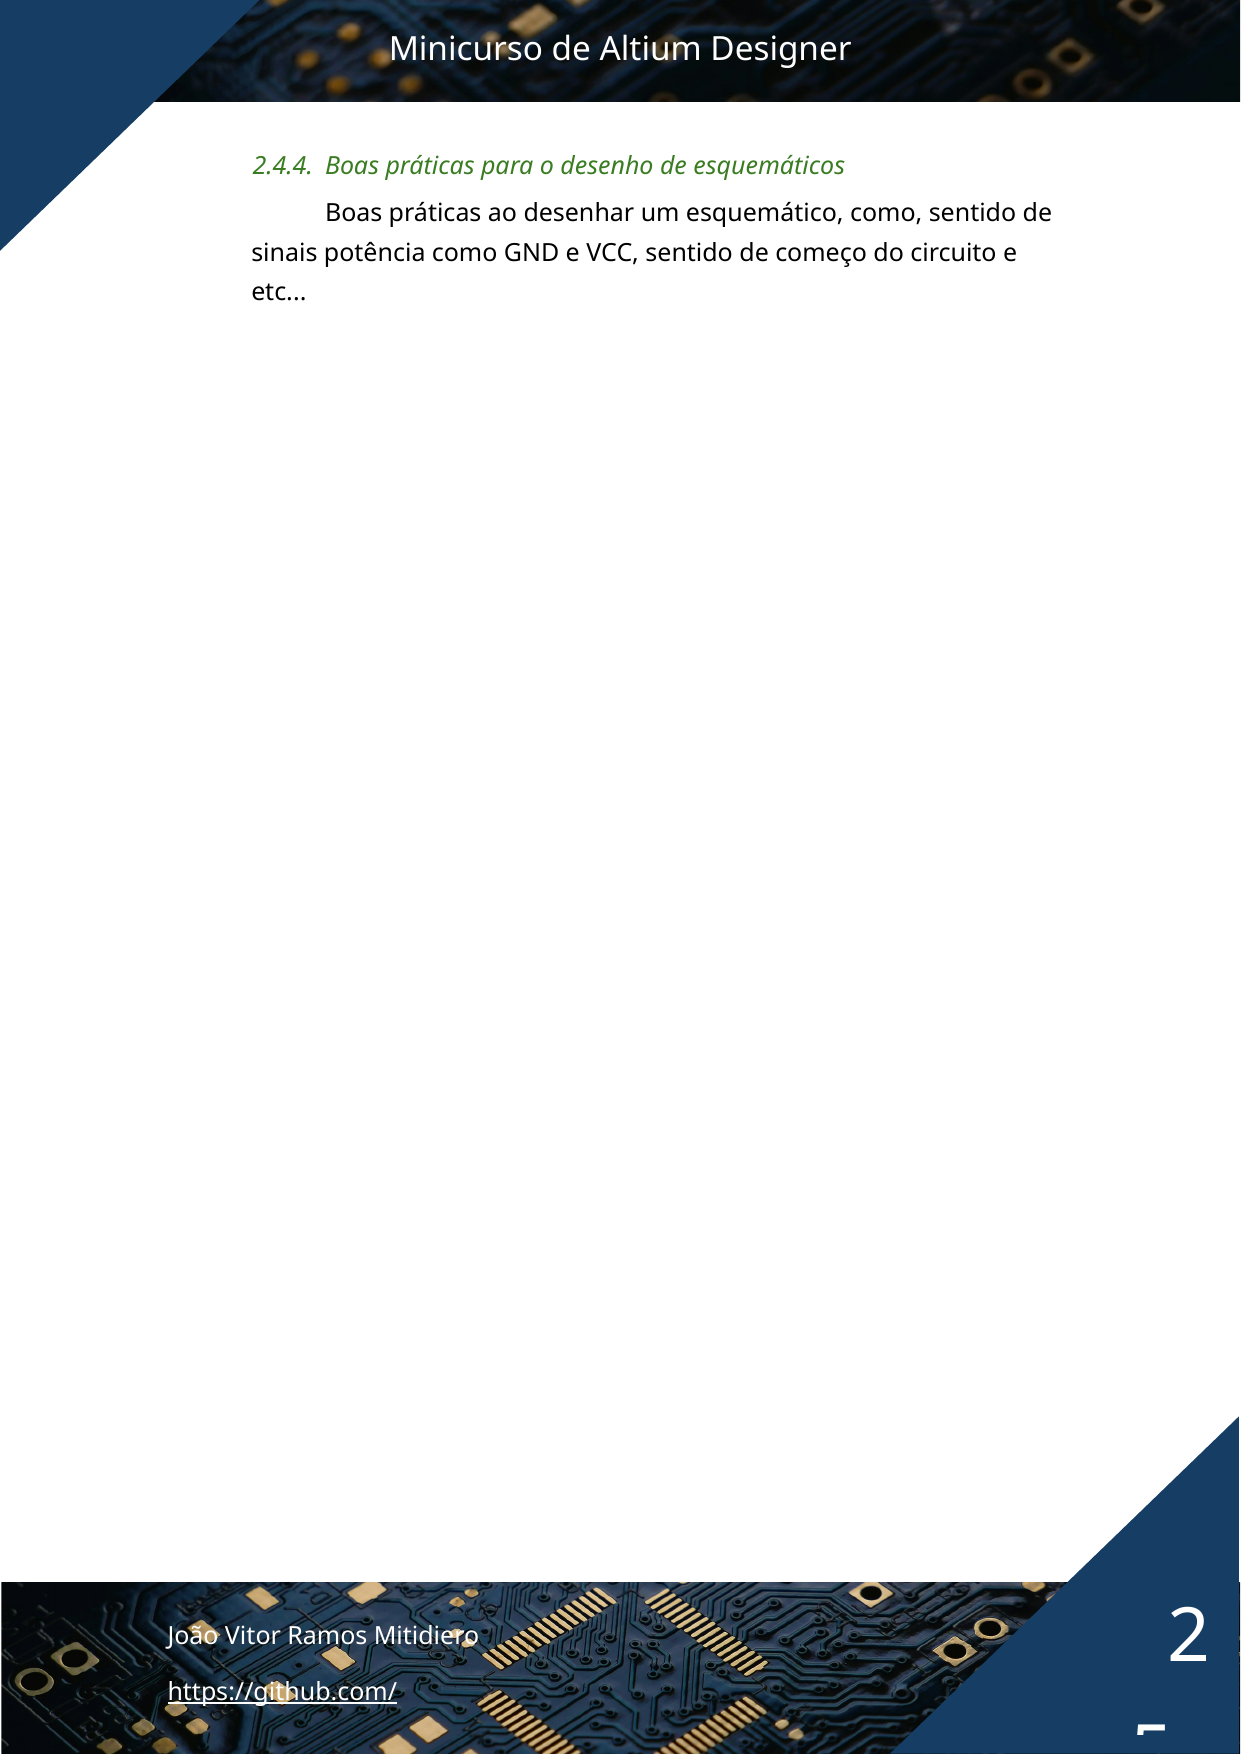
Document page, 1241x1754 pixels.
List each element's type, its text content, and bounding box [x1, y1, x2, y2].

picture [156, 0, 1241, 102]
text Boas práticas ao desenhar um esquemático, como, sentido de sinais potência como GND e VCC, sentido de começo do circuito e etc... [251, 195, 1063, 307]
subtitle Boas práticas para o desenho de esquemáticos [252, 148, 1063, 182]
picture [1, 1582, 1066, 1754]
